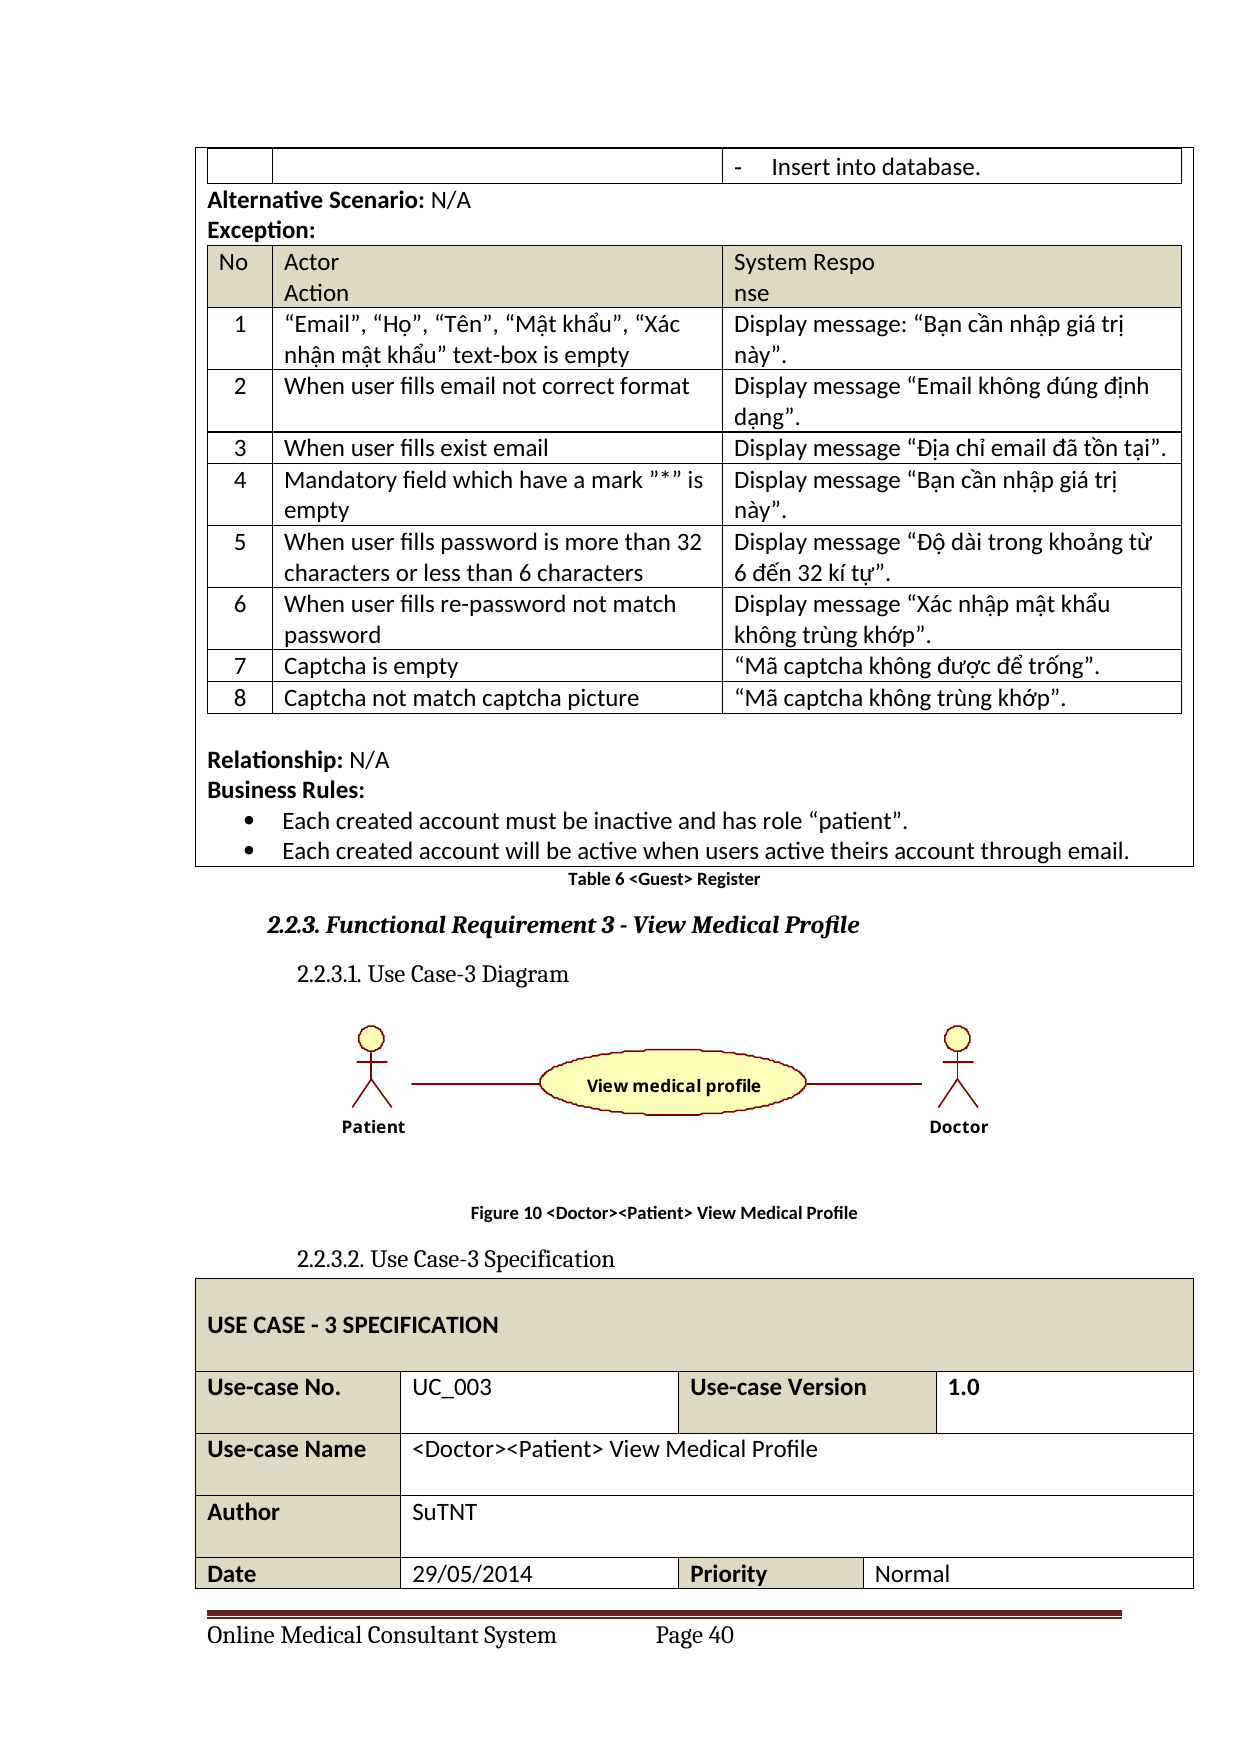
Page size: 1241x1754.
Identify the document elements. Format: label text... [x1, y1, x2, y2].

table_cell <Doctor><Patient> View Medical Profile [401, 1434, 1193, 1495]
table_cell SuTNT [401, 1496, 1193, 1557]
subtitle Functional Requirement 3 - View Medical Profile [267, 911, 1122, 939]
text Table <Guest> Register [207, 867, 1122, 890]
table_cell Use-case No. [196, 1372, 400, 1433]
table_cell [196, 148, 1193, 866]
table_cell 29/05/2014 [401, 1558, 678, 1588]
table_cell Use-case Version [679, 1372, 936, 1433]
table_cell Use-case Name [196, 1434, 400, 1495]
table_cell Date [196, 1558, 400, 1588]
table_header USE CASE - 3 SPECIFICATION [196, 1279, 1193, 1371]
text Figure <Doctor><Patient> View Medical Profile [207, 1201, 1122, 1224]
subtitle Use Case-3 Diagram [282, 960, 1122, 989]
table_cell 1.0 [937, 1372, 1193, 1433]
table_cell Normal [864, 1558, 1193, 1588]
table_cell Priority [679, 1558, 863, 1588]
table_cell Author [196, 1496, 400, 1557]
subtitle Use Case-3 Specification [282, 1245, 1122, 1274]
table_cell UC_003 [401, 1372, 678, 1433]
